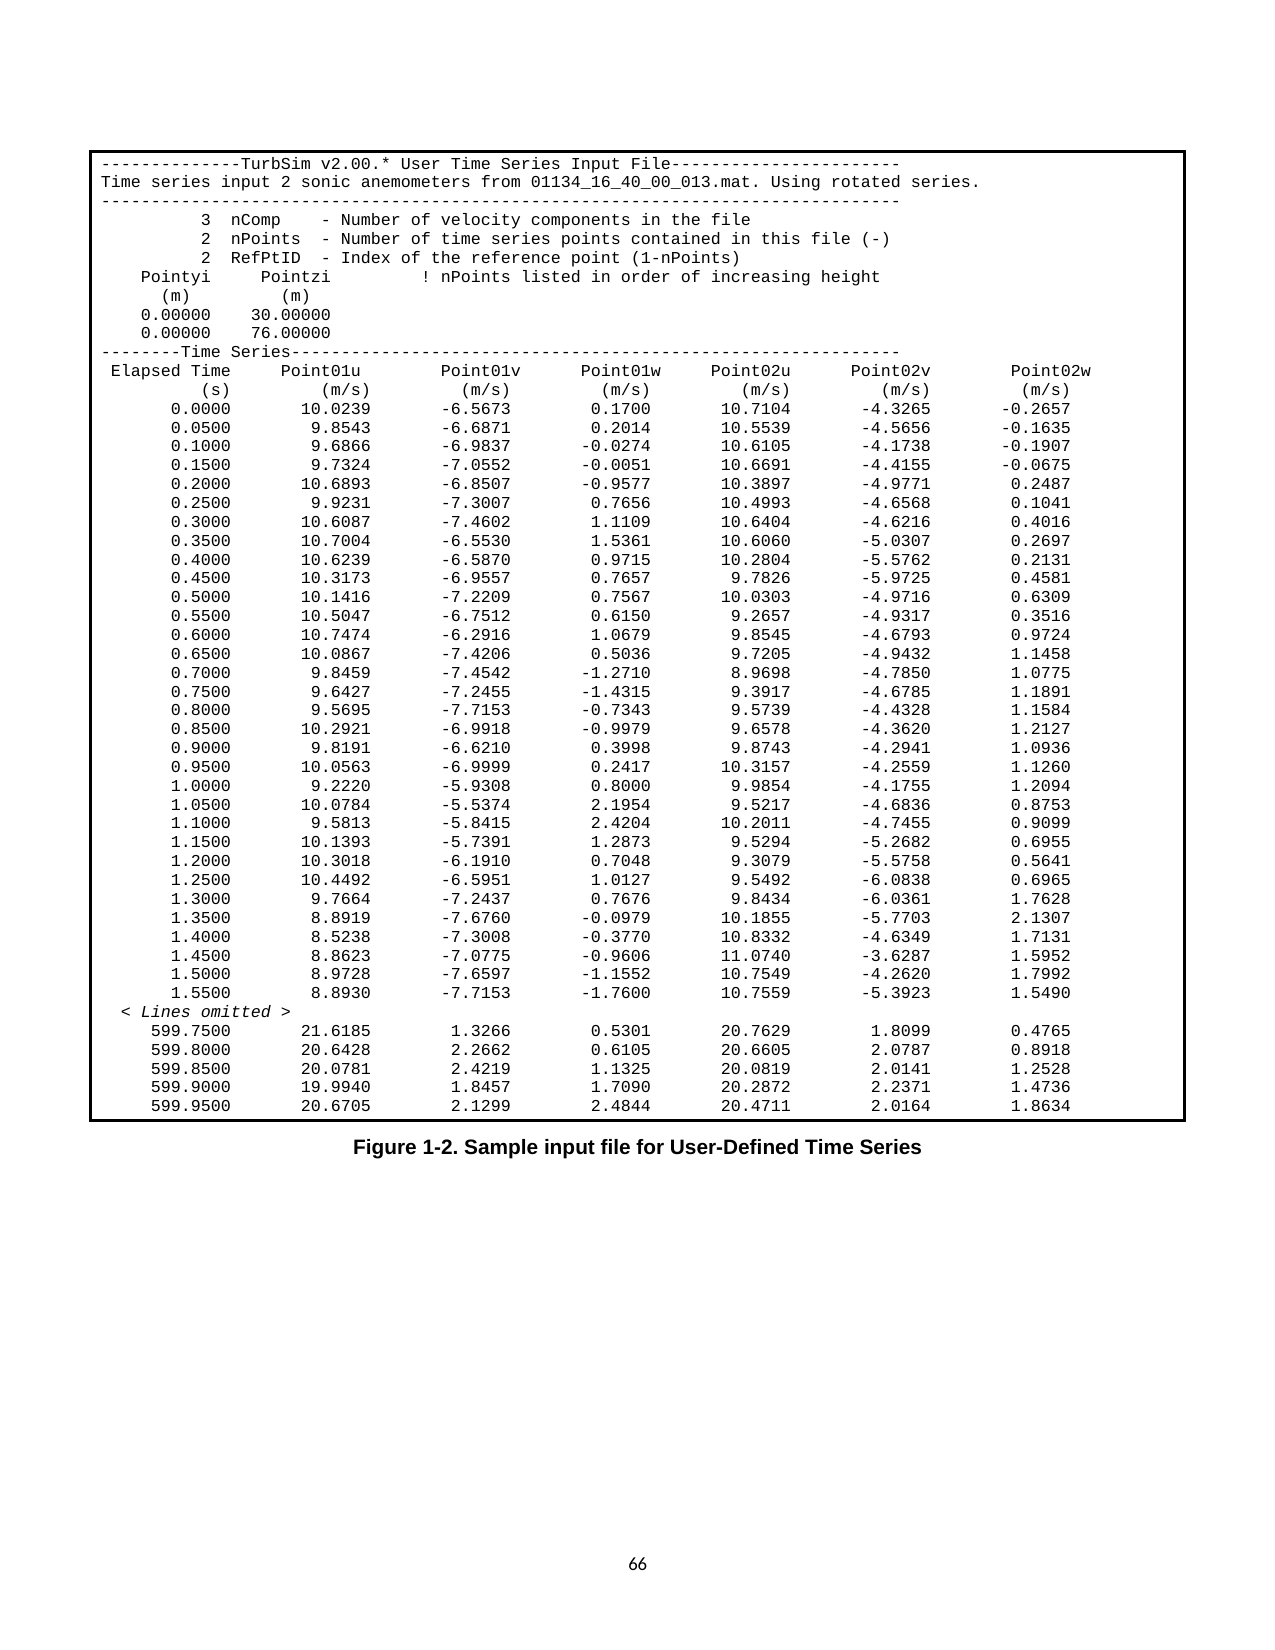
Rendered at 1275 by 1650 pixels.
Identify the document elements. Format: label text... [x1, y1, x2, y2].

text Pointyi Pointzi ! nPoints listed in order of increasing height [92, 263, 1183, 282]
text 0.9500 10.0563 -6.9999 0.2417 10.3157 -4.2559 1.1260 [92, 753, 1183, 772]
text 1.5500 8.8930 -7.7153 -1.7600 10.7559 -5.3923 1.5490 [92, 979, 1183, 998]
text 1.0000 9.2220 -5.9308 0.8000 9.9854 -4.1755 1.2094 [92, 772, 1183, 791]
text 1.4500 8.8623 -7.0775 -0.9606 11.0740 -3.6287 1.5952 [92, 942, 1183, 961]
text 1.5000 8.9728 -7.6597 -1.1552 10.7549 -4.2620 1.7992 [92, 961, 1183, 979]
text 0.00000 30.00000 [92, 301, 1183, 320]
text 0.0000 10.0239 -6.5673 0.1700 10.7104 -4.3265 -0.2657 [92, 395, 1183, 414]
text (m) (m) [92, 282, 1183, 301]
text 1.3000 9.7664 -7.2437 0.7676 9.8434 -6.0361 1.7628 [92, 885, 1183, 904]
text 0.2500 9.9231 -7.3007 0.7656 10.4993 -4.6568 0.1041 [92, 489, 1183, 508]
text 1.1000 9.5813 -5.8415 2.4204 10.2011 -4.7455 0.9099 [92, 810, 1183, 829]
text 0.9000 9.8191 -6.6210 0.3998 9.8743 -4.2941 1.0936 [92, 734, 1183, 753]
text 1.2000 10.3018 -6.1910 0.7048 9.3079 -5.5758 0.5641 [92, 848, 1183, 866]
text 0.6500 10.0867 -7.4206 0.5036 9.7205 -4.9432 1.1458 [92, 640, 1183, 659]
text 0.7000 9.8459 -7.4542 -1.2710 8.9698 -4.7850 1.0775 [92, 659, 1183, 678]
text 0.5500 10.5047 -6.7512 0.6150 9.2657 -4.9317 0.3516 [92, 602, 1183, 621]
text 0.2000 10.6893 -6.8507 -0.9577 10.3897 -4.9771 0.2487 [92, 471, 1183, 489]
text 2 RefPtID - Index of the reference point (1-nPoints) [92, 244, 1183, 263]
text 599.9500 20.6705 2.1299 2.4844 20.4711 2.0164 1.8634 [92, 1093, 1183, 1119]
text 599.9000 19.9940 1.8457 1.7090 20.2872 2.2371 1.4736 [92, 1074, 1183, 1093]
text 0.8000 9.5695 -7.7153 -0.7343 9.5739 -4.4328 1.1584 [92, 697, 1183, 716]
text 1.3500 8.8919 -7.6760 -0.0979 10.1855 -5.7703 2.1307 [92, 904, 1183, 923]
text 3 nComp - Number of velocity components in the file [92, 207, 1183, 225]
text 0.7500 9.6427 -7.2455 -1.4315 9.3917 -4.6785 1.1891 [92, 678, 1183, 697]
text 0.4000 10.6239 -6.5870 0.9715 10.2804 -5.5762 0.2131 [92, 546, 1183, 565]
text 0.8500 10.2921 -6.9918 -0.9979 9.6578 -4.3620 1.2127 [92, 716, 1183, 734]
text < Lines omitted > [92, 998, 1183, 1017]
text 1.0500 10.0784 -5.5374 2.1954 9.5217 -4.6836 0.8753 [92, 791, 1183, 810]
text 1.4000 8.5238 -7.3008 -0.3770 10.8332 -4.6349 1.7131 [92, 923, 1183, 942]
text Elapsed Time Point01u Point01v Point01w Point02u Point02v Point02w [92, 357, 1183, 376]
text 2 nPoints - Number of time series points contained in this file (-) [92, 225, 1183, 244]
text --------Time Series------------------------------------------------------------- [92, 338, 1183, 357]
text 1.1500 10.1393 -5.7391 1.2873 9.5294 -5.2682 0.6955 [92, 829, 1183, 848]
text (s) (m/s) (m/s) (m/s) (m/s) (m/s) (m/s) [92, 376, 1183, 395]
text 0.6000 10.7474 -6.2916 1.0679 9.8545 -4.6793 0.9724 [92, 621, 1183, 640]
text 1.2500 10.4492 -6.5951 1.0127 9.5492 -6.0838 0.6965 [92, 866, 1183, 885]
text 0.3000 10.6087 -7.4602 1.1109 10.6404 -4.6216 0.4016 [92, 508, 1183, 527]
text 0.0500 9.8543 -6.6871 0.2014 10.5539 -4.5656 -0.1635 [92, 414, 1183, 433]
text 599.7500 21.6185 1.3266 0.5301 20.7629 1.8099 0.4765 [92, 1017, 1183, 1036]
text --------------TurbSim v2.00.* User Time Series Input File----------------------- [92, 153, 1183, 169]
text 599.8000 20.6428 2.2662 0.6105 20.6605 2.0787 0.8918 [92, 1036, 1183, 1055]
text 0.3500 10.7004 -6.5530 1.5361 10.6060 -5.0307 0.2697 [92, 527, 1183, 546]
text 0.1000 9.6866 -6.9837 -0.0274 10.6105 -4.1738 -0.1907 [92, 433, 1183, 452]
text 599.8500 20.0781 2.4219 1.1325 20.0819 2.0141 1.2528 [92, 1055, 1183, 1074]
text 0.00000 76.00000 [92, 320, 1183, 338]
text Figure A-2. Sample input file for User-Defined Time Series [150, 1134, 1125, 1158]
text Time series input 2 sonic anemometers from 01134_16_40_00_013.mat. Using rotated series. [92, 169, 1183, 188]
text 0.1500 9.7324 -7.0552 -0.0051 10.6691 -4.4155 -0.0675 [92, 452, 1183, 471]
text 0.4500 10.3173 -6.9557 0.7657 9.7826 -5.9725 0.4581 [92, 565, 1183, 584]
text -------------------------------------------------------------------------------- [92, 188, 1183, 207]
text 0.5000 10.1416 -7.2209 0.7567 10.0303 -4.9716 0.6309 [92, 584, 1183, 602]
